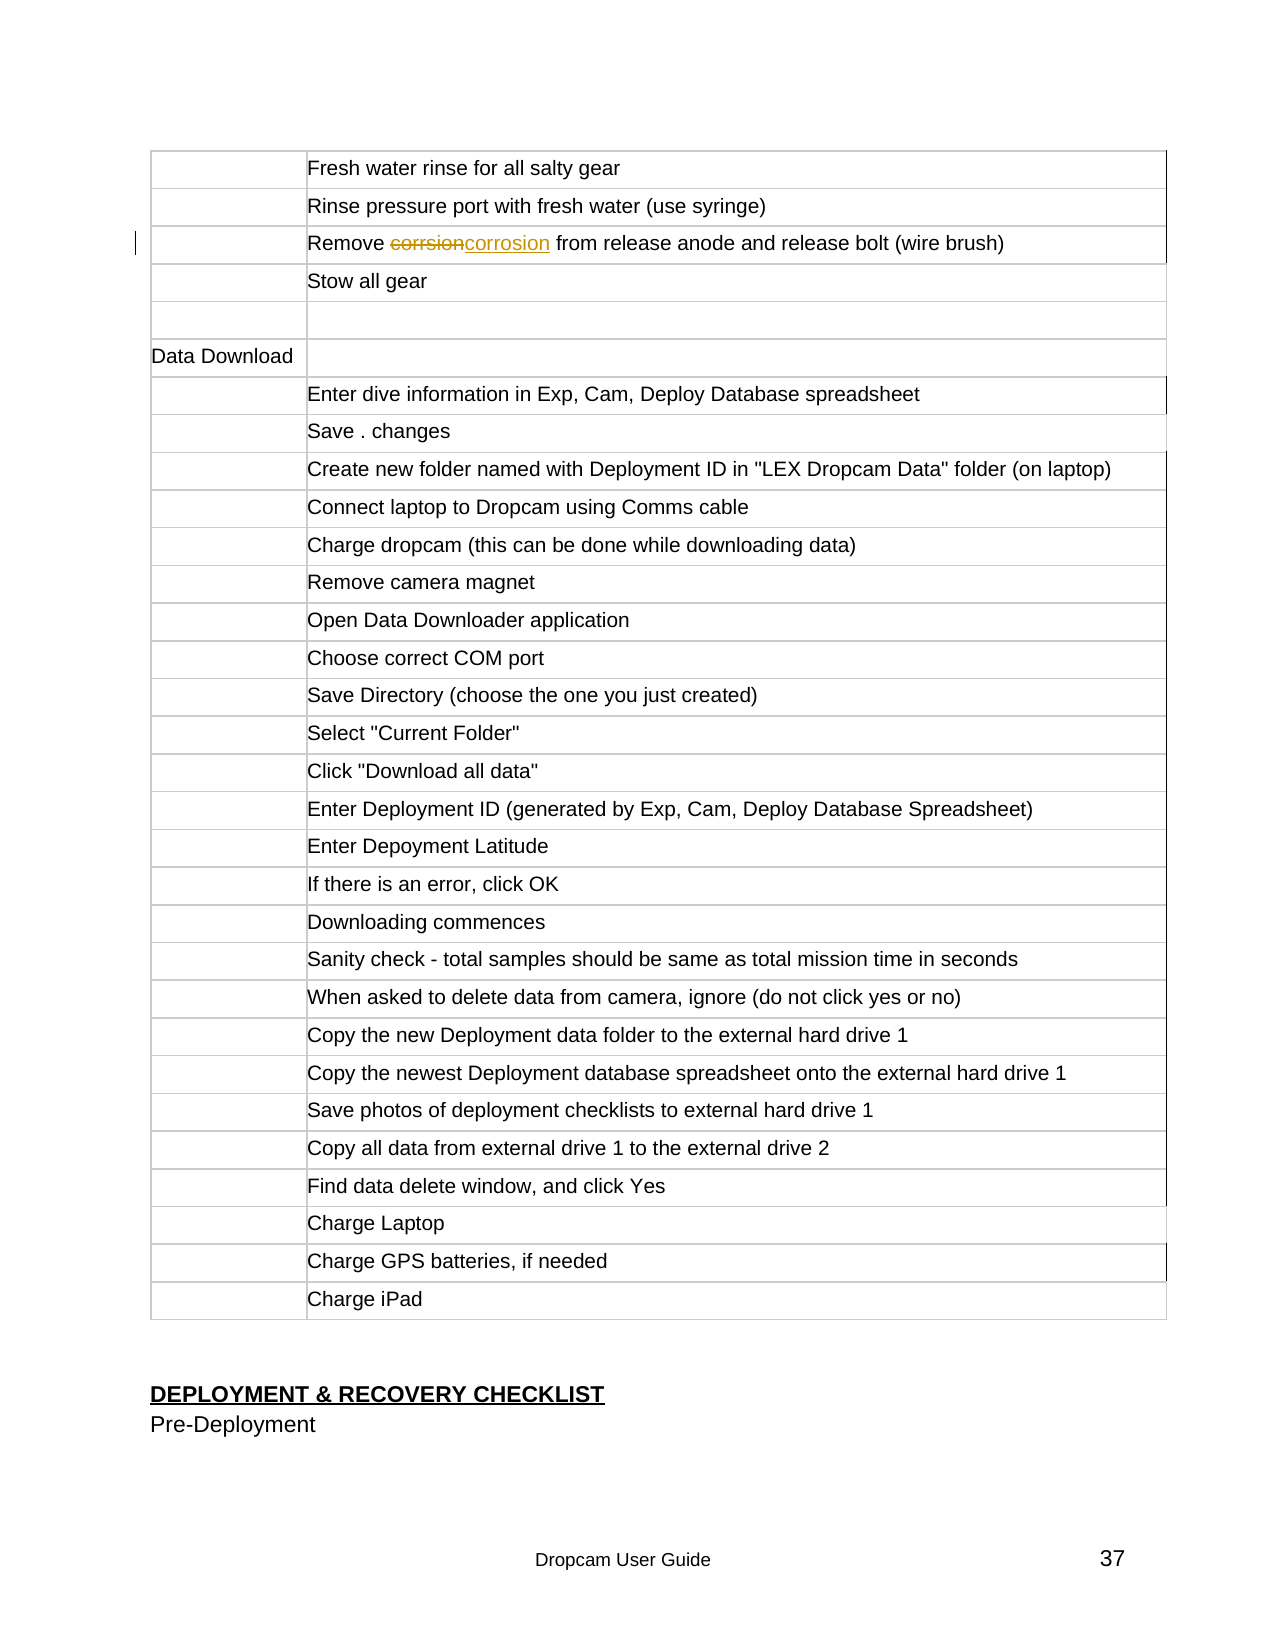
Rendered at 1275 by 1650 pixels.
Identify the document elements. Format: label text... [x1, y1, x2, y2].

table_cell [152, 491, 306, 527]
table_cell [152, 378, 306, 414]
table_cell [152, 792, 306, 828]
table_cell [152, 302, 306, 338]
table_cell [152, 1019, 306, 1055]
table_cell Downloading commences [308, 906, 1166, 942]
table_cell Remove camera magnet [308, 566, 1166, 602]
table_cell [152, 642, 306, 678]
table_cell Create new folder named with Deployment ID in "LEX Dropcam Data" folder (on laptop) [308, 453, 1166, 489]
table_cell Enter Depoyment Latitude [308, 830, 1166, 866]
table_cell Choose correct COM port [308, 642, 1166, 678]
table_cell Stow all gear [308, 265, 1166, 301]
table_cell [152, 1283, 306, 1319]
table_cell Charge GPS batteries, if needed [308, 1245, 1166, 1281]
table_cell Save . changes [308, 415, 1166, 451]
table_cell [152, 981, 306, 1017]
table_cell Enter Deployment ID (generated by Exp, Cam, Deploy Database Spreadsheet) [308, 792, 1166, 828]
table_cell [152, 1207, 306, 1243]
table_cell [152, 227, 306, 263]
text Pre-Deployment [150, 1411, 1125, 1437]
table_cell Connect laptop to Dropcam using Comms cable [308, 491, 1166, 527]
table_cell [152, 453, 306, 489]
table_cell Charge iPad [308, 1283, 1166, 1319]
table_cell Copy the new Deployment data folder to the external hard drive 1 [308, 1019, 1166, 1055]
table_cell [152, 1094, 306, 1130]
table_cell [152, 830, 306, 866]
table_cell [152, 679, 306, 715]
table_cell [152, 868, 306, 904]
table_cell When asked to delete data from camera, ignore (do not click yes or no) [308, 981, 1166, 1017]
table_cell Remove from release anode and release bolt (wire brush) [308, 227, 1166, 263]
table_cell Rinse pressure port with fresh water (use syringe) [308, 189, 1166, 225]
table_cell [152, 1170, 306, 1206]
table_cell Data Download [152, 340, 306, 376]
table_cell Save photos of deployment checklists to external hard drive 1 [308, 1094, 1166, 1130]
table_cell [308, 302, 1166, 338]
table_cell [152, 755, 306, 791]
table_cell [152, 566, 306, 602]
table_cell Copy all data from external drive 1 to the external drive 2 [308, 1132, 1166, 1168]
table_cell Copy the newest Deployment database spreadsheet onto the external hard drive 1 [308, 1056, 1166, 1092]
table_cell [152, 189, 306, 225]
table_cell [152, 943, 306, 979]
table_cell [152, 1245, 306, 1281]
table_cell [152, 1056, 306, 1092]
table_cell Open Data Downloader application [308, 604, 1166, 640]
text DEPLOYMENT & RECOVERY CHECKLIST [150, 1381, 1125, 1407]
table_cell Fresh water rinse for all salty gear [308, 152, 1166, 188]
table_cell [152, 152, 306, 188]
table_cell Enter dive information in Exp, Cam, Deploy Database spreadsheet [308, 378, 1166, 414]
table_cell [152, 415, 306, 451]
table_cell [152, 604, 306, 640]
table_cell Sanity check - total samples should be same as total mission time in seconds [308, 943, 1166, 979]
table_cell [152, 528, 306, 564]
table_cell Charge Laptop [308, 1207, 1166, 1243]
table_cell [152, 265, 306, 301]
table_cell [152, 1132, 306, 1168]
table_cell Save Directory (choose the one you just created) [308, 679, 1166, 715]
table_cell If there is an error, click OK [308, 868, 1166, 904]
table_cell [308, 340, 1166, 376]
table_cell Charge dropcam (this can be done while downloading data) [308, 528, 1166, 564]
table_cell Select "Current Folder" [308, 717, 1166, 753]
table_cell [152, 906, 306, 942]
table_cell Click "Download all data" [308, 755, 1166, 791]
table_cell Find data delete window, and click Yes [308, 1170, 1166, 1206]
table_cell [152, 717, 306, 753]
